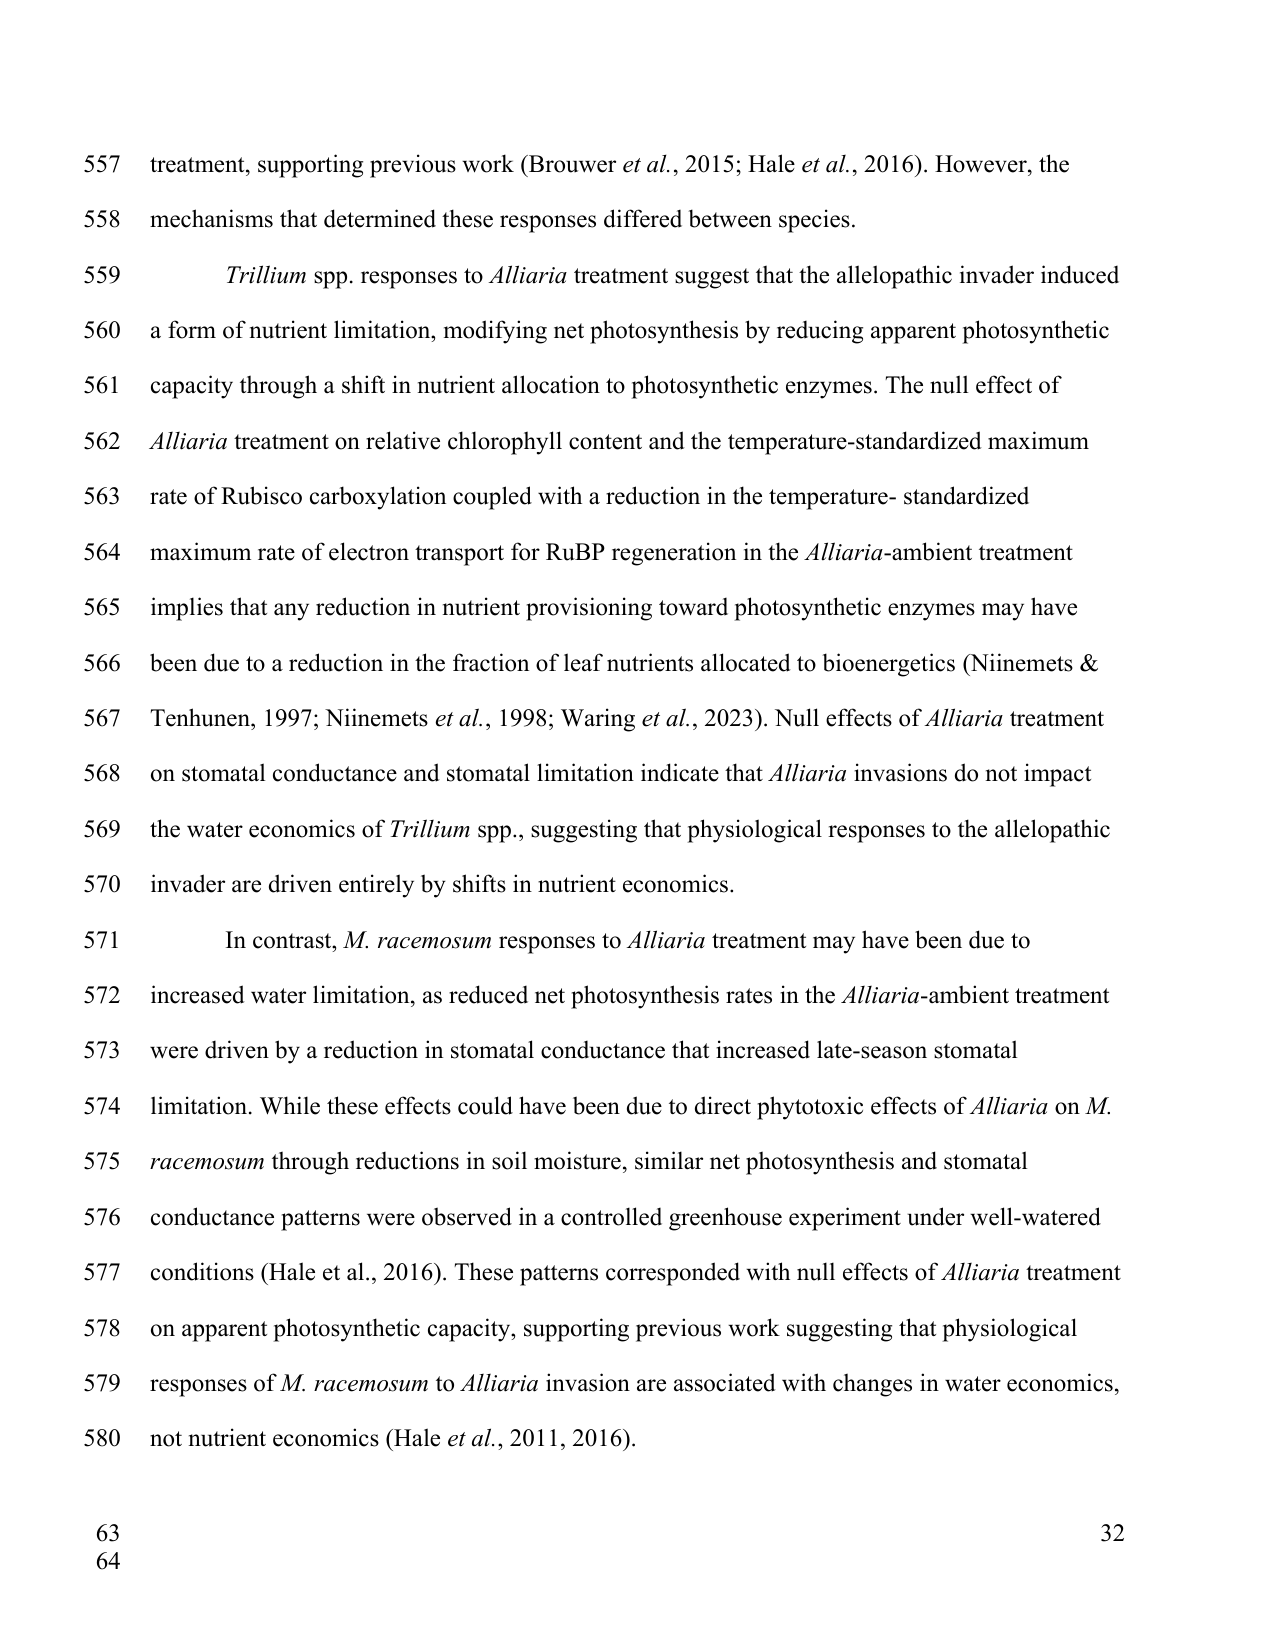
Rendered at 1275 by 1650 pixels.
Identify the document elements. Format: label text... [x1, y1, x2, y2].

text Trillium spp. responses to Alliaria treatment suggest that the allelopathic invader induced a form of nutrient limitation, modifying net photosynthesis by reducing apparent photosynthetic capacity through a shift in nutrient allocation to photosynthetic enzymes. The null effect of Alliaria treatment on relative chlorophyll content and the temperature-standardized maximum rate of Rubisco carboxylation coupled with a reduction in the temperature- standardized maximum rate of electron transport for RuBP regeneration in the Alliaria-ambient treatment implies that any reduction in nutrient provisioning toward photosynthetic enzymes may have been due to a reduction in the fraction of leaf nutrients allocated to bioenergetics . Null effects of Alliaria treatment on stomatal conductance and stomatal limitation indicate that Alliaria invasions do not impact the water economics of Trillium spp., suggesting that physiological responses to the allelopathic invader are driven entirely by shifts in nutrient economics. [150, 261, 1125, 898]
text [150, 150, 1125, 233]
text In contrast, M. racemosum responses to Alliaria treatment may have been due to increased water limitation, as reduced net photosynthesis rates in the Alliaria-ambient treatment were driven by a reduction in stomatal conductance that increased late-season stomatal limitation. While these effects could have been due to direct phytotoxic effects of Alliaria on M. racemosum through reductions in soil moisture, similar net photosynthesis and stomatal conductance patterns were observed in a controlled greenhouse experiment under well-watered conditions (Hale et al., 2016). These patterns corresponded with null effects of Alliaria treatment on apparent photosynthetic capacity, supporting previous work suggesting that physiological responses of M. racemosum to Alliaria invasion are associated with changes in water economics, not nutrient economics . [150, 926, 1125, 1452]
